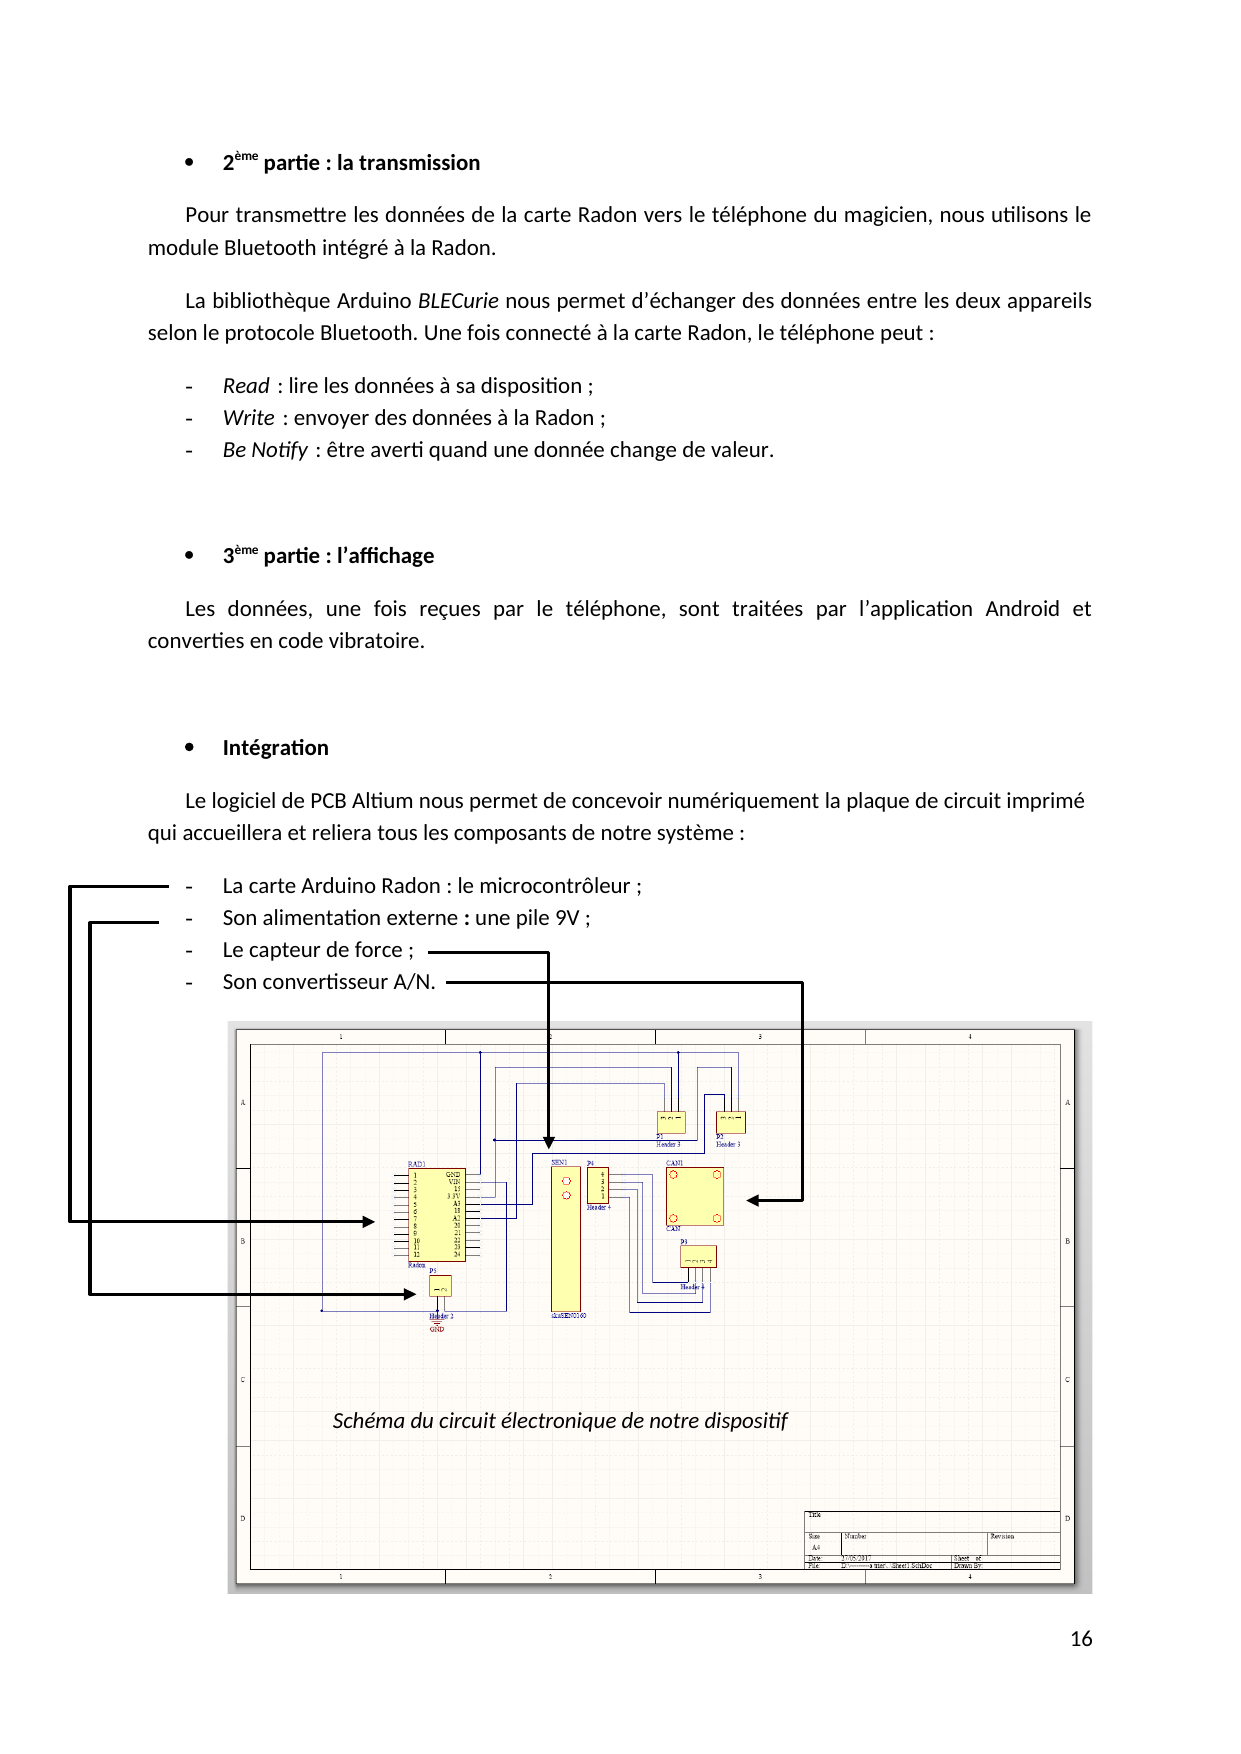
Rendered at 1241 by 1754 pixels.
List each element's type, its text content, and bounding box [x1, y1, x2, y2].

list Son convertisseur A/N. [550, 967, 1093, 996]
list Read : lire les données à sa disposition ; [185, 371, 1093, 399]
text Pour transmettre les données de la carte Radon vers le téléphone du magicien, nous utilisons le module Bluetooth intégré à la Radon. [148, 201, 1093, 261]
list 2ème partie : la transmission [185, 148, 1093, 176]
list 3ème partie : l’affichage [185, 541, 1093, 569]
list La carte Arduino Radon : le microcontrôleur ; [185, 871, 1093, 899]
list Intégration [185, 733, 1093, 761]
picture [227, 1021, 1093, 1594]
list Write : envoyer des données à la Radon ; [185, 403, 1093, 431]
list Be Notify : être averti quand une donnée change de valeur. [185, 435, 1093, 463]
text Les données, une fois reçues par le téléphone, sont traitées par l’application Android et converties en code vibratoire. [148, 594, 1093, 655]
list Son alimentation externe : une pile 9V ; [185, 903, 1093, 931]
text Le logiciel de PCB Altium nous permet de concevoir numériquement la plaque de circuit imprimé qui accueillera et reliera tous les composants de notre système : [148, 786, 1093, 846]
text La bibliothèque Arduino BLECurie nous permet d’échanger des données entre les deux appareils selon le protocole Bluetooth. Une fois connecté à la carte Radon, le téléphone peut : [148, 286, 1093, 346]
list Le capteur de force ; [185, 935, 1093, 963]
list Son convertisseur A/N. [185, 967, 547, 996]
